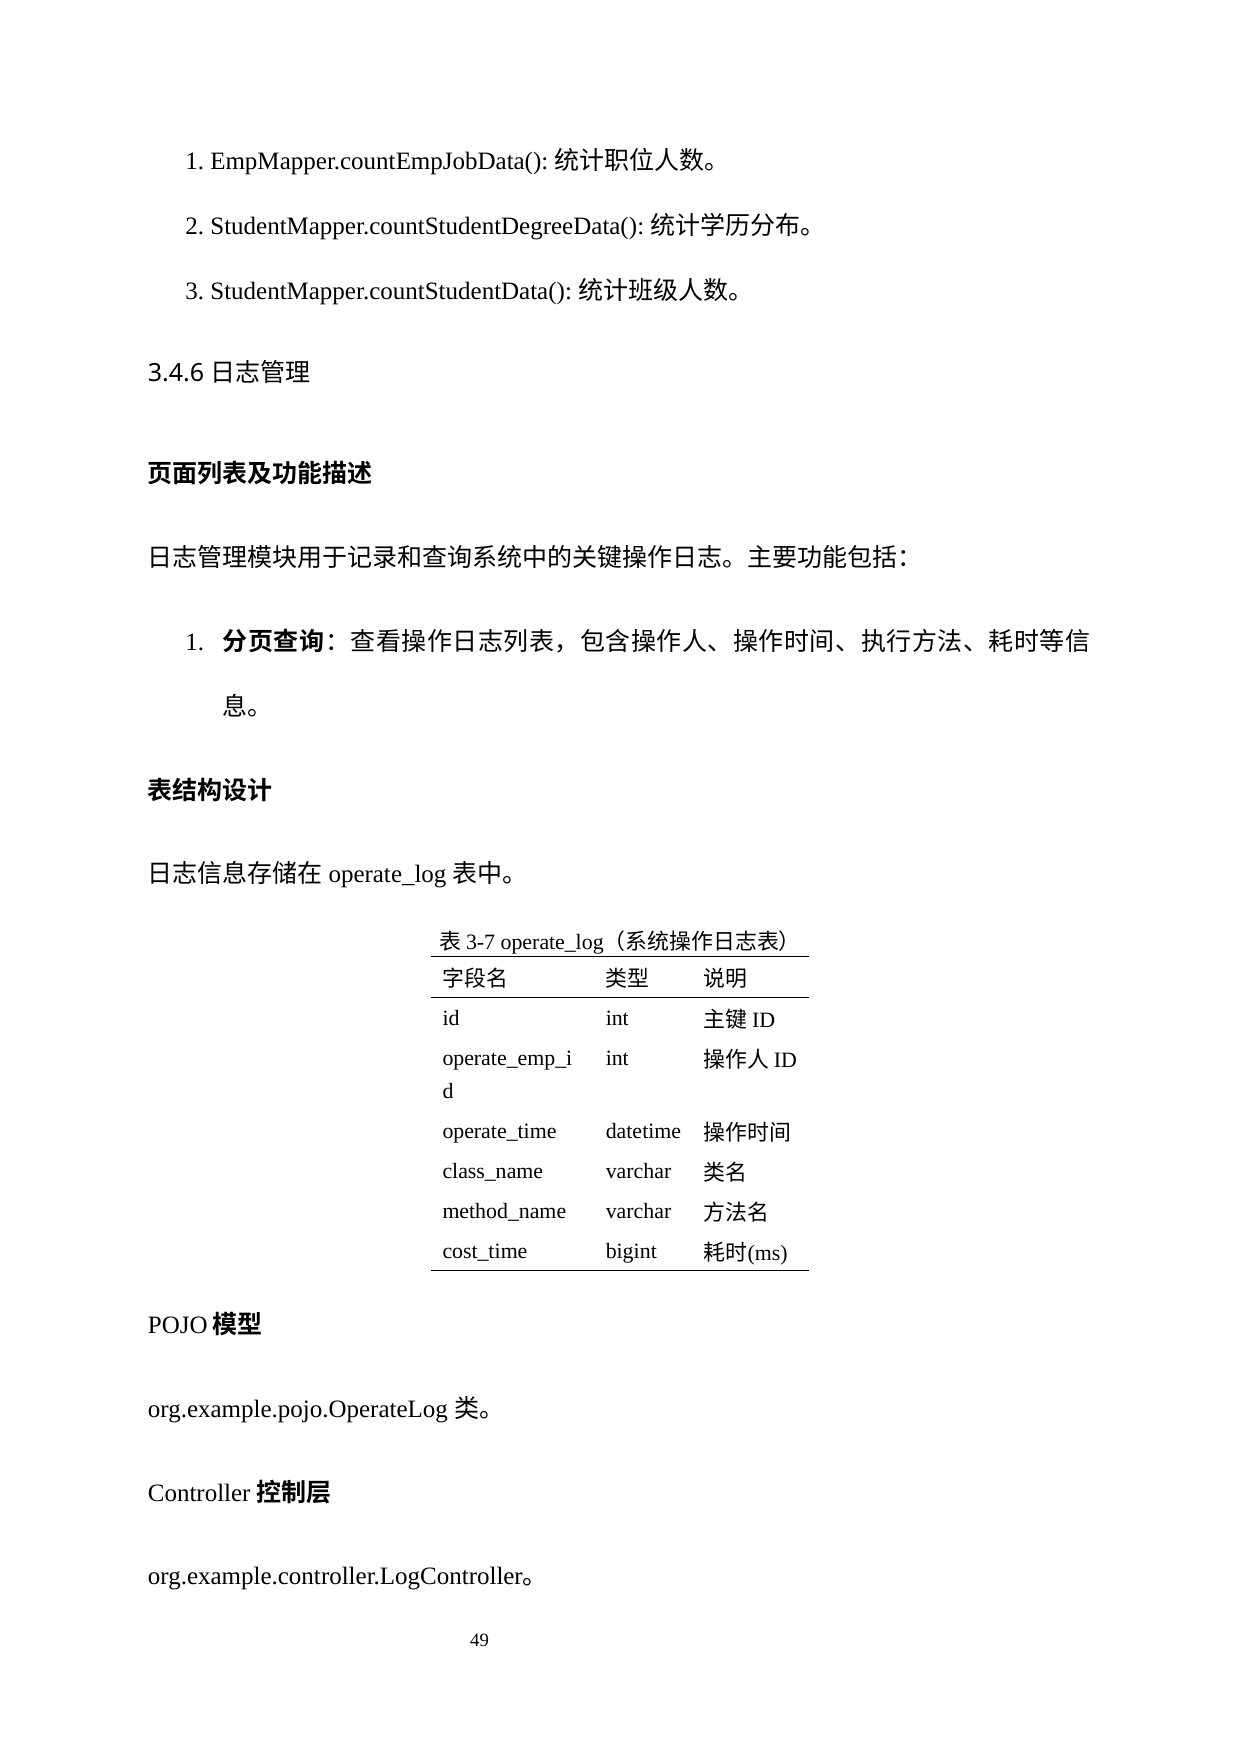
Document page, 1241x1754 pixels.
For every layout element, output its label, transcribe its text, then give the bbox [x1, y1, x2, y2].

table_header 类型 [594, 957, 692, 997]
table_cell datetime [594, 1110, 692, 1150]
table_cell 操作时间 [693, 1110, 809, 1150]
table_cell class_name [431, 1150, 594, 1190]
table_cell varchar [594, 1190, 692, 1230]
table_cell 主键ID [693, 998, 809, 1038]
list StudentMapper.countStudentDegreeData(): 统计学历分布。 [185, 191, 1093, 256]
text org.example.controller.LogController。 [148, 1541, 1093, 1606]
table_header 说明 [693, 957, 809, 997]
table_cell 操作人ID [693, 1038, 809, 1110]
text 日志信息存储在 operate_log 表中。 [148, 839, 1093, 904]
table_cell operate_emp_id [431, 1038, 594, 1110]
table_cell int [594, 998, 692, 1038]
table_cell operate_time [431, 1110, 594, 1150]
text 日志管理模块用于记录和查询系统中的关键操作日志。主要功能包括： [148, 523, 1093, 588]
table_cell 方法名 [693, 1190, 809, 1230]
table_cell id [431, 998, 594, 1038]
text 表3-7 operate_log（系统操作日志表） [148, 923, 1093, 956]
text 表结构设计 [148, 756, 1093, 821]
list EmpMapper.countEmpJobData(): 统计职位人数。 [185, 126, 1093, 191]
list StudentMapper.countStudentData(): 统计班级人数。 [185, 256, 1093, 321]
table_cell int [594, 1038, 692, 1110]
text Controller 控制层 [148, 1458, 1093, 1523]
table_cell 类名 [693, 1150, 809, 1190]
text 页面列表及功能描述 [148, 439, 1093, 504]
table_header 字段名 [431, 957, 594, 997]
text org.example.pojo.OperateLog 类。 [148, 1374, 1093, 1439]
table_cell 耗时(ms) [693, 1230, 809, 1270]
text POJO模型 [148, 1290, 1093, 1355]
list 分页查询：查看操作日志列表，包含操作人、操作时间、执行方法、耗时等信息。 [185, 607, 1093, 737]
table_cell cost_time [431, 1230, 594, 1270]
table_cell bigint [594, 1230, 692, 1270]
text 3.4.6 日志管理 [148, 338, 1093, 403]
table_cell method_name [431, 1190, 594, 1230]
table_cell varchar [594, 1150, 692, 1190]
